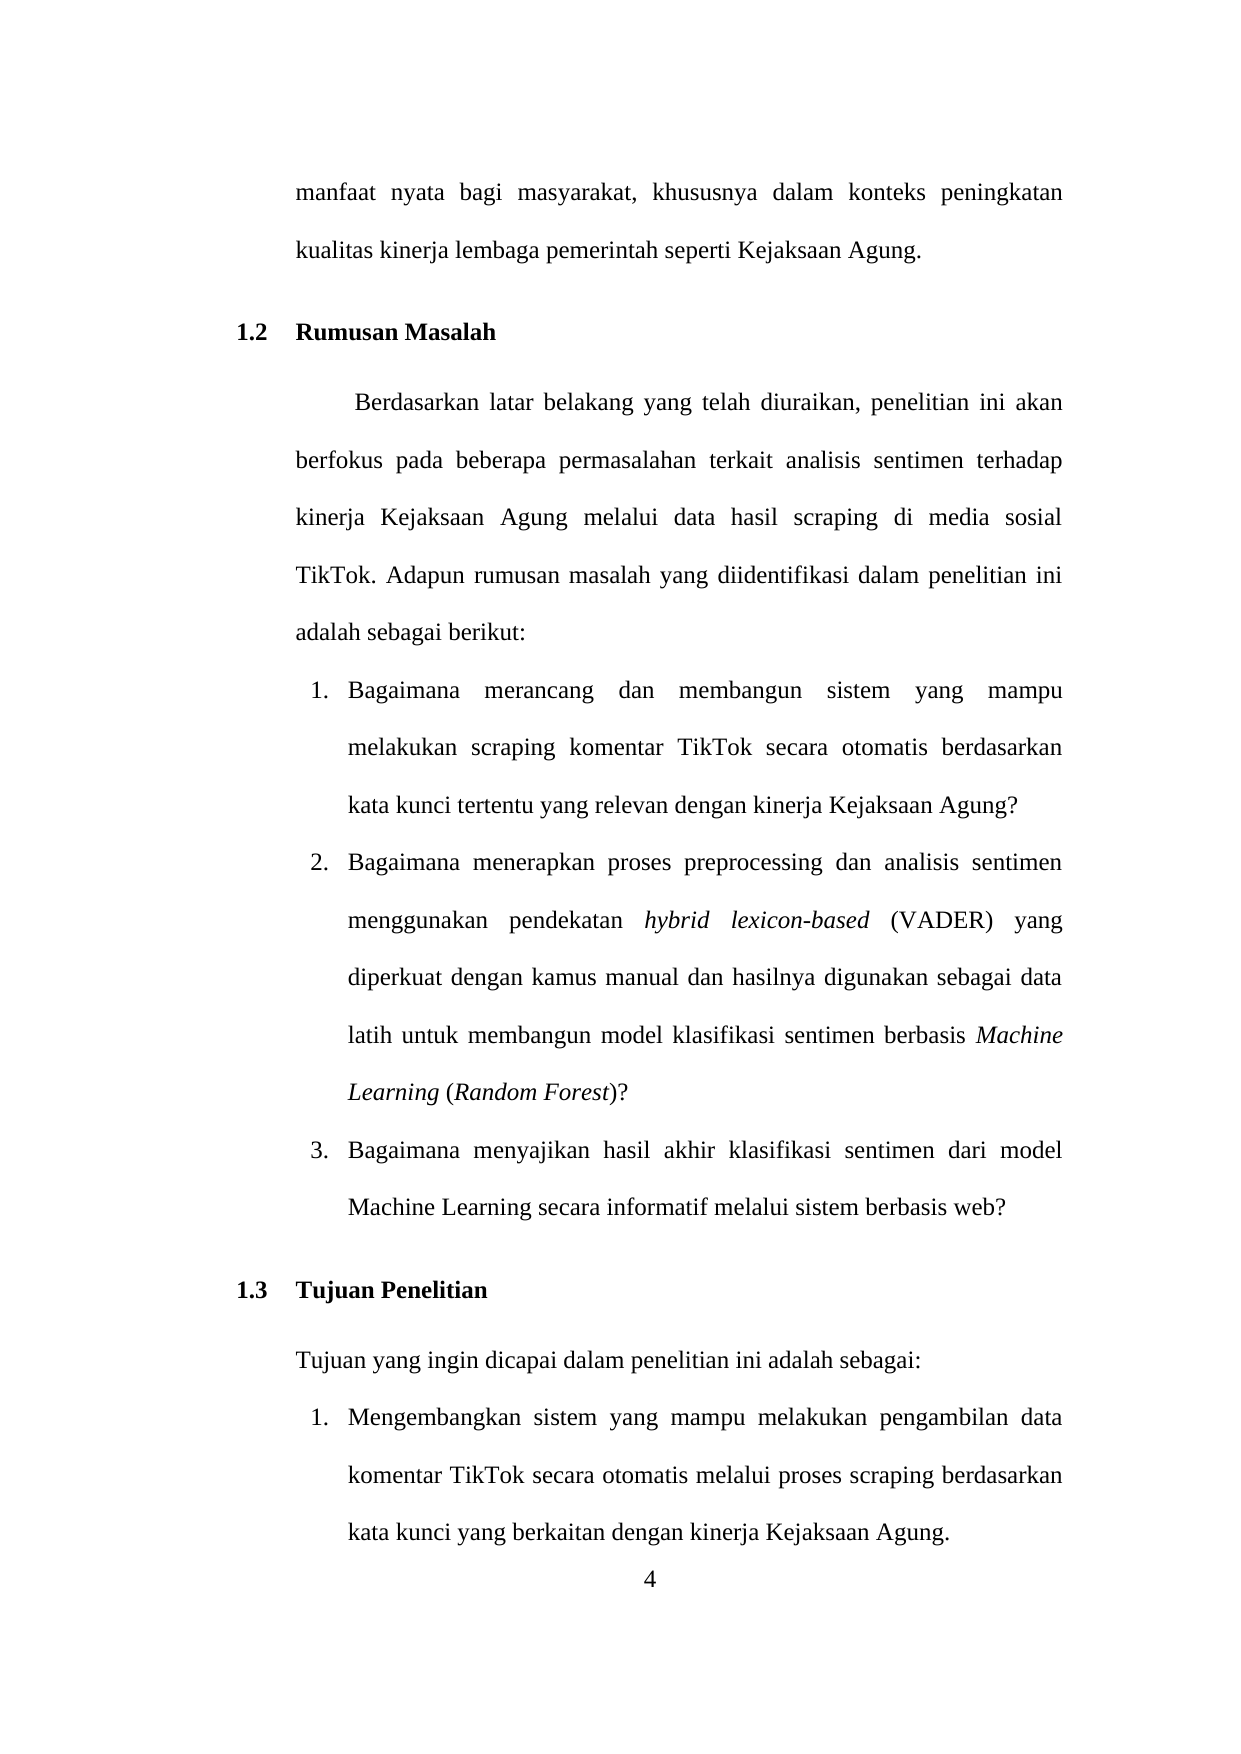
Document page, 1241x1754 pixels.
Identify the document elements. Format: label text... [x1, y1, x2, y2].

list Bagaimana merancang dan membangun sistem yang mampu melakukan scraping komentar TikTok secara otomatis berdasarkan kata kunci tertentu yang relevan dengan kinerja Kejaksaan Agung? [310, 675, 1063, 818]
list Bagaimana menyajikan hasil akhir klasifikasi sentimen dari model Machine Learning secara informatif melalui sistem berbasis web? [310, 1135, 1063, 1221]
subtitle Tujuan Penelitian [236, 1275, 1063, 1303]
text Tujuan yang ingin dicapai dalam penelitian ini adalah sebagai: [295, 1345, 1063, 1373]
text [295, 177, 1063, 263]
subtitle Rumusan Masalah [236, 317, 1063, 346]
list Mengembangkan sistem yang mampu melakukan pengambilan data komentar TikTok secara otomatis melalui proses scraping berdasarkan kata kunci yang berkaitan dengan kinerja Kejaksaan Agung. [310, 1402, 1063, 1546]
list Bagaimana menerapkan proses preprocessing dan analisis sentimen menggunakan pendekatan hybrid lexicon-based (VADER) yang diperkuat dengan kamus manual dan hasilnya digunakan sebagai data latih untuk membangun model klasifikasi sentimen berbasis Machine Learning (Random Forest)? [310, 847, 1063, 1106]
text Berdasarkan latar belakang yang telah diuraikan, penelitian ini akan berfokus pada beberapa permasalahan terkait analisis sentimen terhadap kinerja Kejaksaan Agung melalui data hasil scraping di media sosial TikTok. Adapun rumusan masalah yang diidentifikasi dalam penelitian ini adalah sebagai berikut: [295, 387, 1063, 646]
